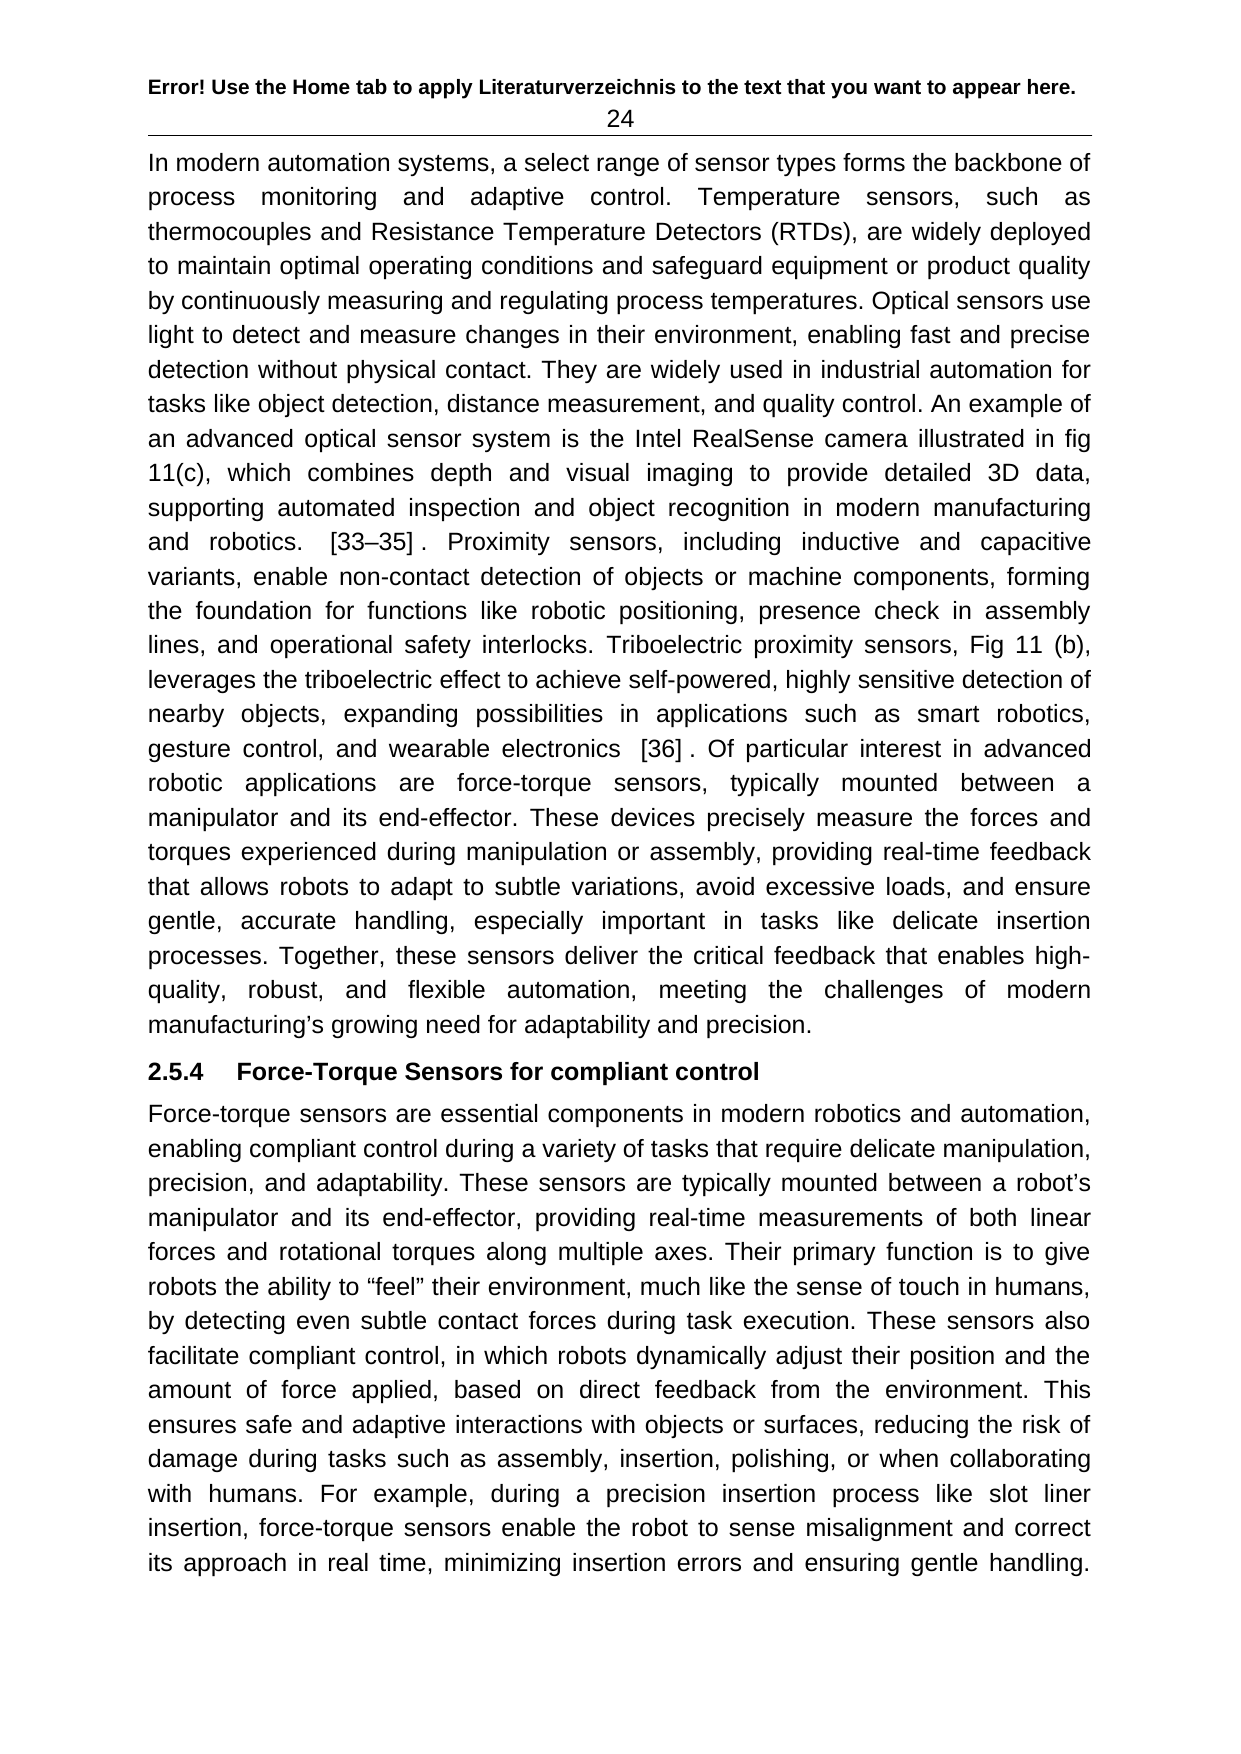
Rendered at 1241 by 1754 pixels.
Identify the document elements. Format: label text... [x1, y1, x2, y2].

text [148, 1099, 1092, 1576]
text In modern automation systems, a select range of sensor types forms the backbone of process monitoring and adaptive control. Temperature sensors, such as thermocouples and Resistance Temperature Detectors (RTDs), are widely deployed to maintain optimal operating conditions and safeguard equipment or product quality by continuously measuring and regulating process temperatures. Optical sensors use light to detect and measure changes in their environment, enabling fast and precise detection without physical contact. They are widely used in industrial automation for tasks like object detection, distance measurement, and quality control. An example of an advanced optical sensor system is the Intel RealSense camera illustrated in fig 11(c), which combines depth and visual imaging to provide detailed 3D data, supporting automated inspection and object recognition in modern manufacturing and robotics. . Proximity sensors, including inductive and capacitive variants, enable non-contact detection of objects or machine components, forming the foundation for functions like robotic positioning, presence check in assembly lines, and operational safety interlocks. Triboelectric proximity sensors, Fig 11 (b), leverages the triboelectric effect to achieve self-powered, highly sensitive detection of nearby objects, expanding possibilities in applications such as smart robotics, gesture control, and wearable electronics . Of particular interest in advanced robotic applications are force-torque sensors, typically mounted between a manipulator and its end-effector. These devices precisely measure the forces and torques experienced during manipulation or assembly, providing real-time feedback that allows robots to adapt to subtle variations, avoid excessive loads, and ensure gentle, accurate handling, especially important in tasks like delicate insertion processes. Together, these sensors deliver the critical feedback that enables high-quality, robust, and flexible automation, meeting the challenges of modern manufacturing’s growing need for adaptability and precision. [148, 148, 1092, 1038]
subtitle Force-Torque Sensors for compliant control [148, 1057, 1092, 1085]
